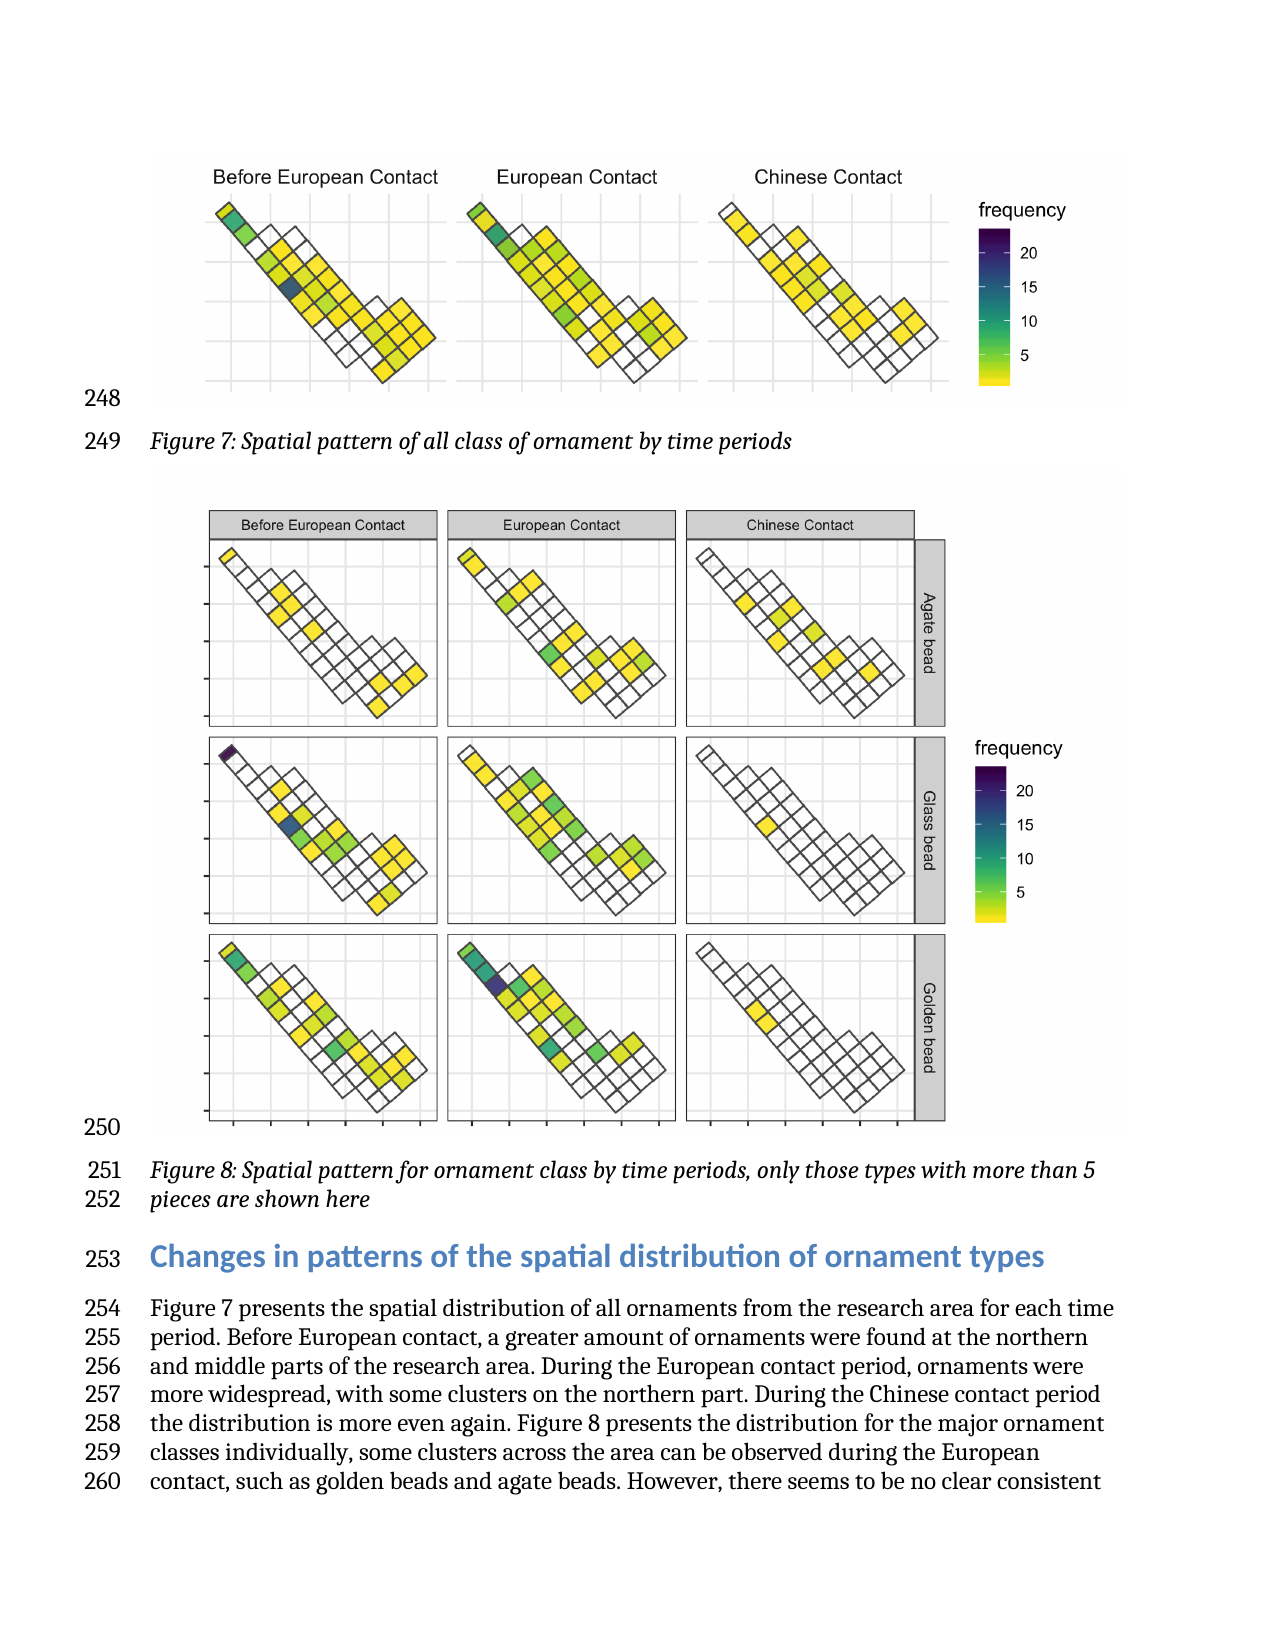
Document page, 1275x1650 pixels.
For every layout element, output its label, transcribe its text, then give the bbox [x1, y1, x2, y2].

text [150, 1294, 1125, 1495]
text Figure 7: Spatial pattern of all class of ornament by time periods [150, 427, 1125, 456]
text Figure 8: Spatial pattern for ornament class by time periods, only those types with more than 5 pieces are shown here [150, 1156, 1125, 1214]
picture [150, 468, 1125, 1136]
subtitle Changes in patterns of the spatial distribution of ornament types [150, 1234, 1125, 1275]
picture [150, 150, 1125, 407]
